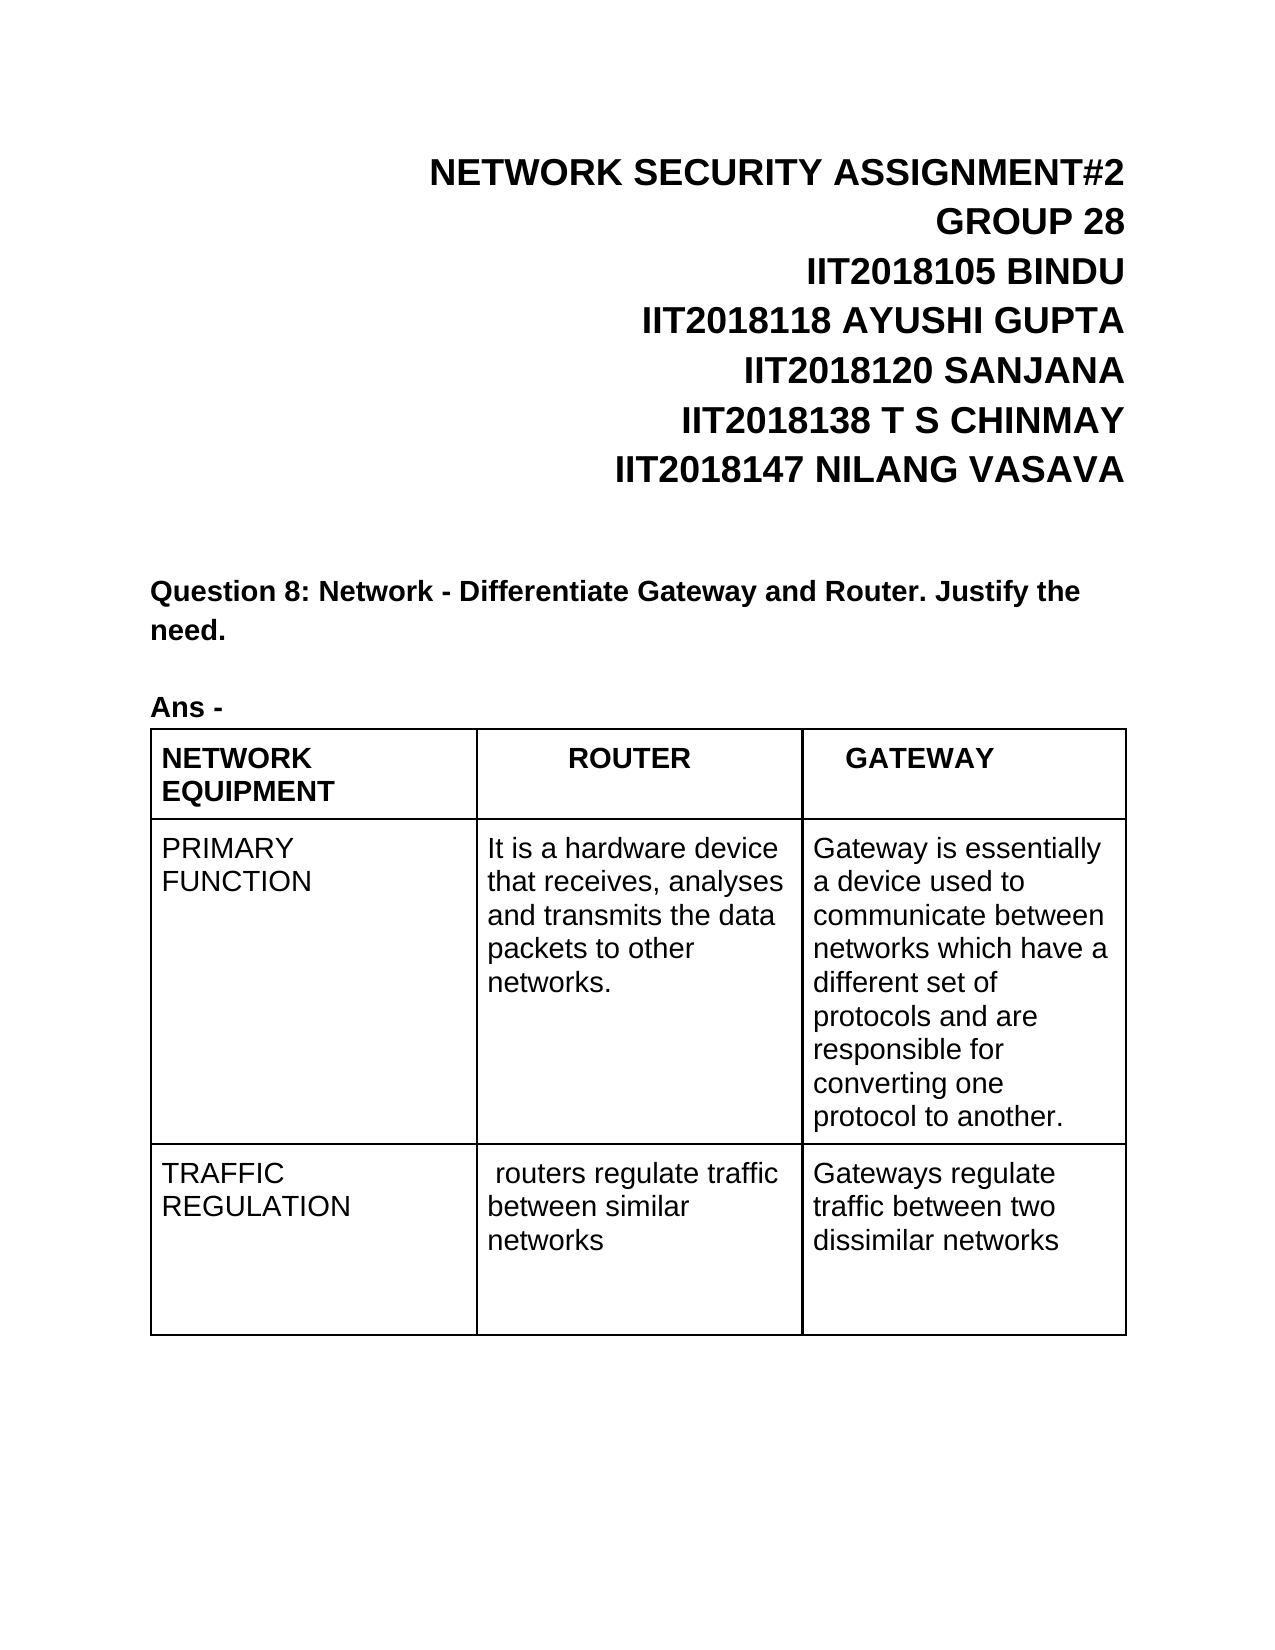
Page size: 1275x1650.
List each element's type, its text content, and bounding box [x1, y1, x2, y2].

text GROUP 28 [150, 199, 1125, 243]
text IIT2018138 T S CHINMAY [150, 398, 1125, 441]
table_cell It is a hardware device that receives, analyses and transmits the data packets to other networks. [478, 820, 801, 1143]
table_header ROUTER [478, 730, 801, 818]
table_cell Gateway is essentially a device used to communicate between networks which have a different set of protocols and are responsible for converting one protocol to another. [804, 820, 1125, 1143]
table_cell TRAFFIC REGULATION [152, 1145, 476, 1334]
text IIT2018120 SANJANA [150, 348, 1125, 391]
table_header GATEWAY [804, 730, 1125, 818]
table_cell PRIMARY FUNCTION [152, 820, 476, 1143]
text IIT2018118 AYUSHI GUPTA [150, 299, 1125, 342]
table_header NETWORK EQUIPMENT [152, 730, 476, 818]
table_cell Gateways regulate traffic between two dissimilar networks [804, 1145, 1125, 1334]
text IIT2018105 BINDU [150, 249, 1125, 292]
table_cell routers regulate traffic between similar networks [478, 1145, 801, 1334]
text IIT2018147 NILANG VASAVA [150, 447, 1125, 491]
text NETWORK SECURITY ASSIGNMENT#2 [150, 150, 1125, 193]
text Question 8: Network - Differentiate Gateway and Router. Justify the need. [150, 574, 1125, 646]
text Ans - [150, 690, 1125, 723]
